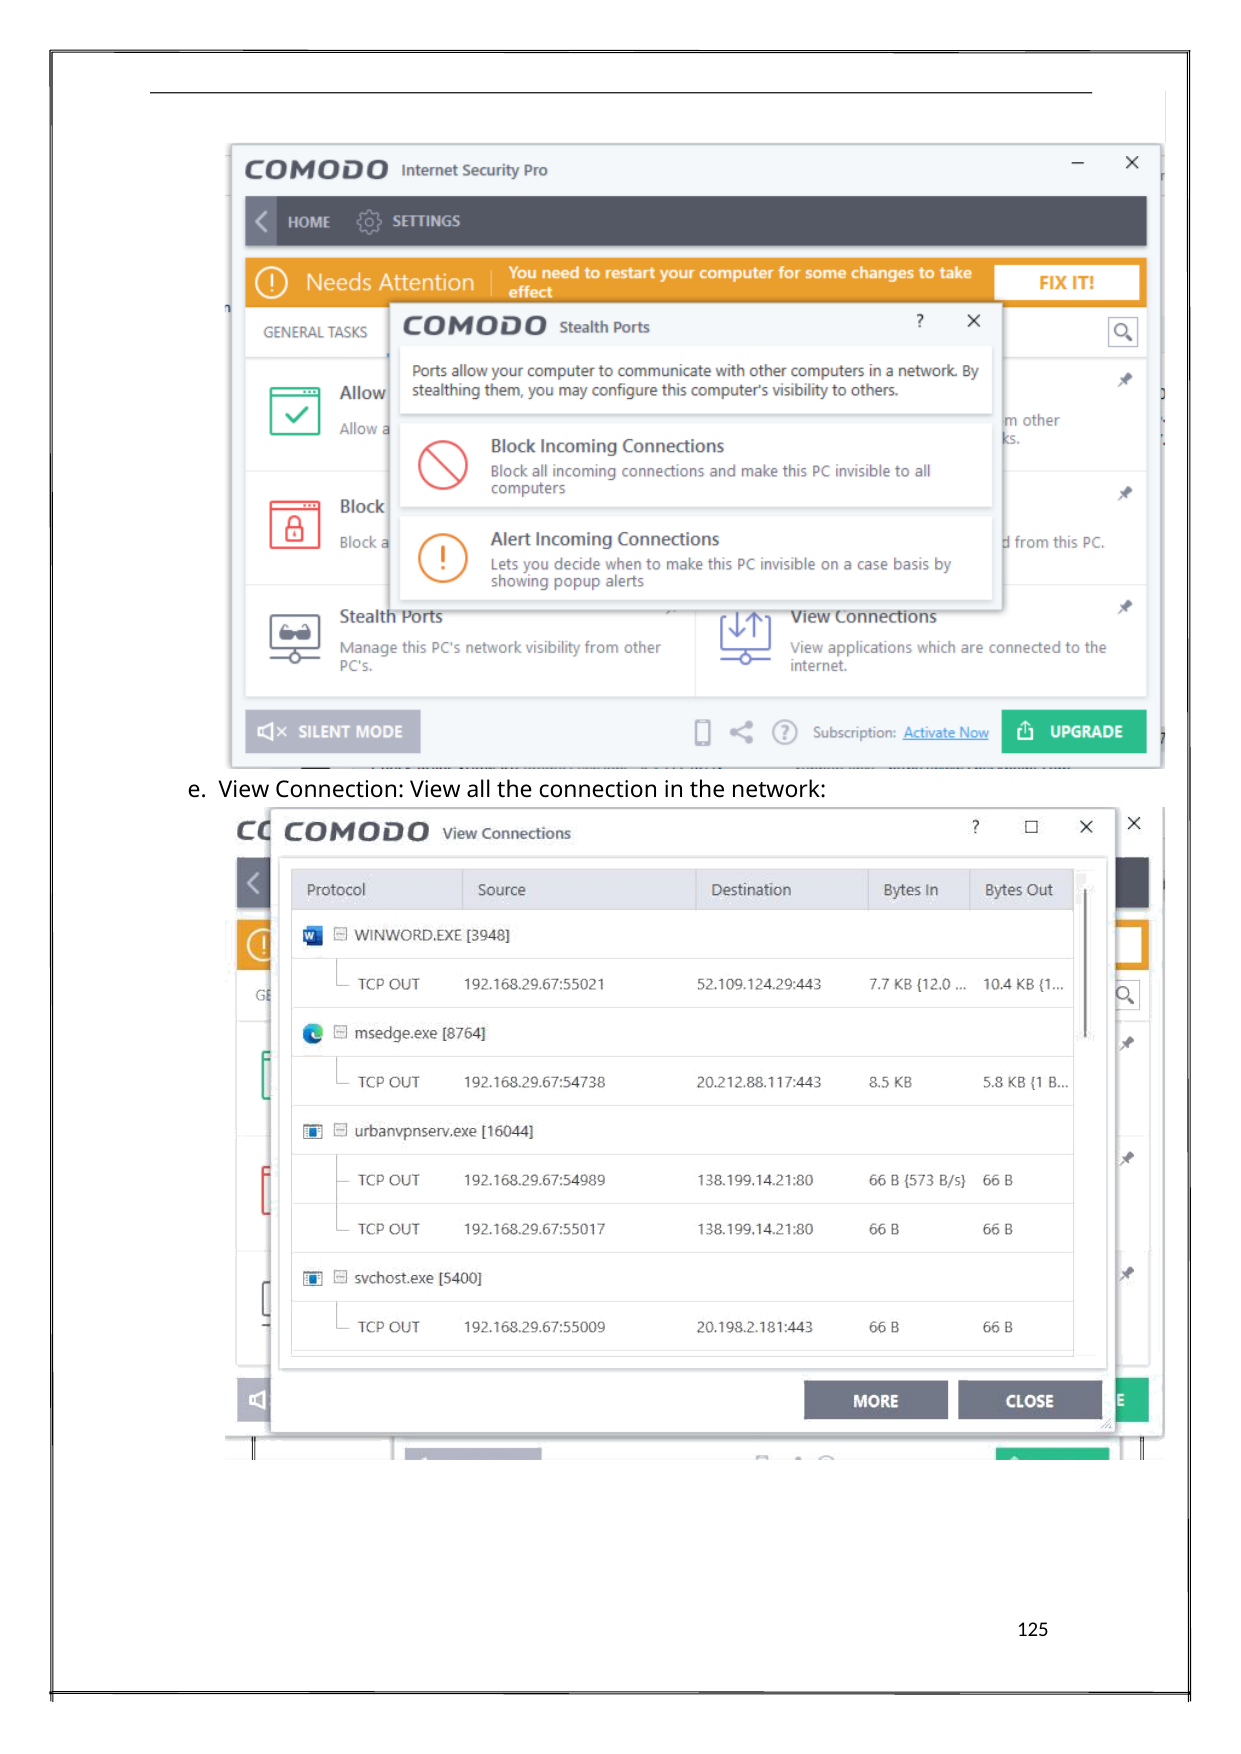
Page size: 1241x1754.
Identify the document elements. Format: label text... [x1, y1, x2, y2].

picture [150, 91, 1166, 769]
text e. View Connection: View all the connection in the network: [187, 773, 1090, 804]
picture [225, 807, 1166, 1460]
text 125 [698, 1617, 1090, 1642]
